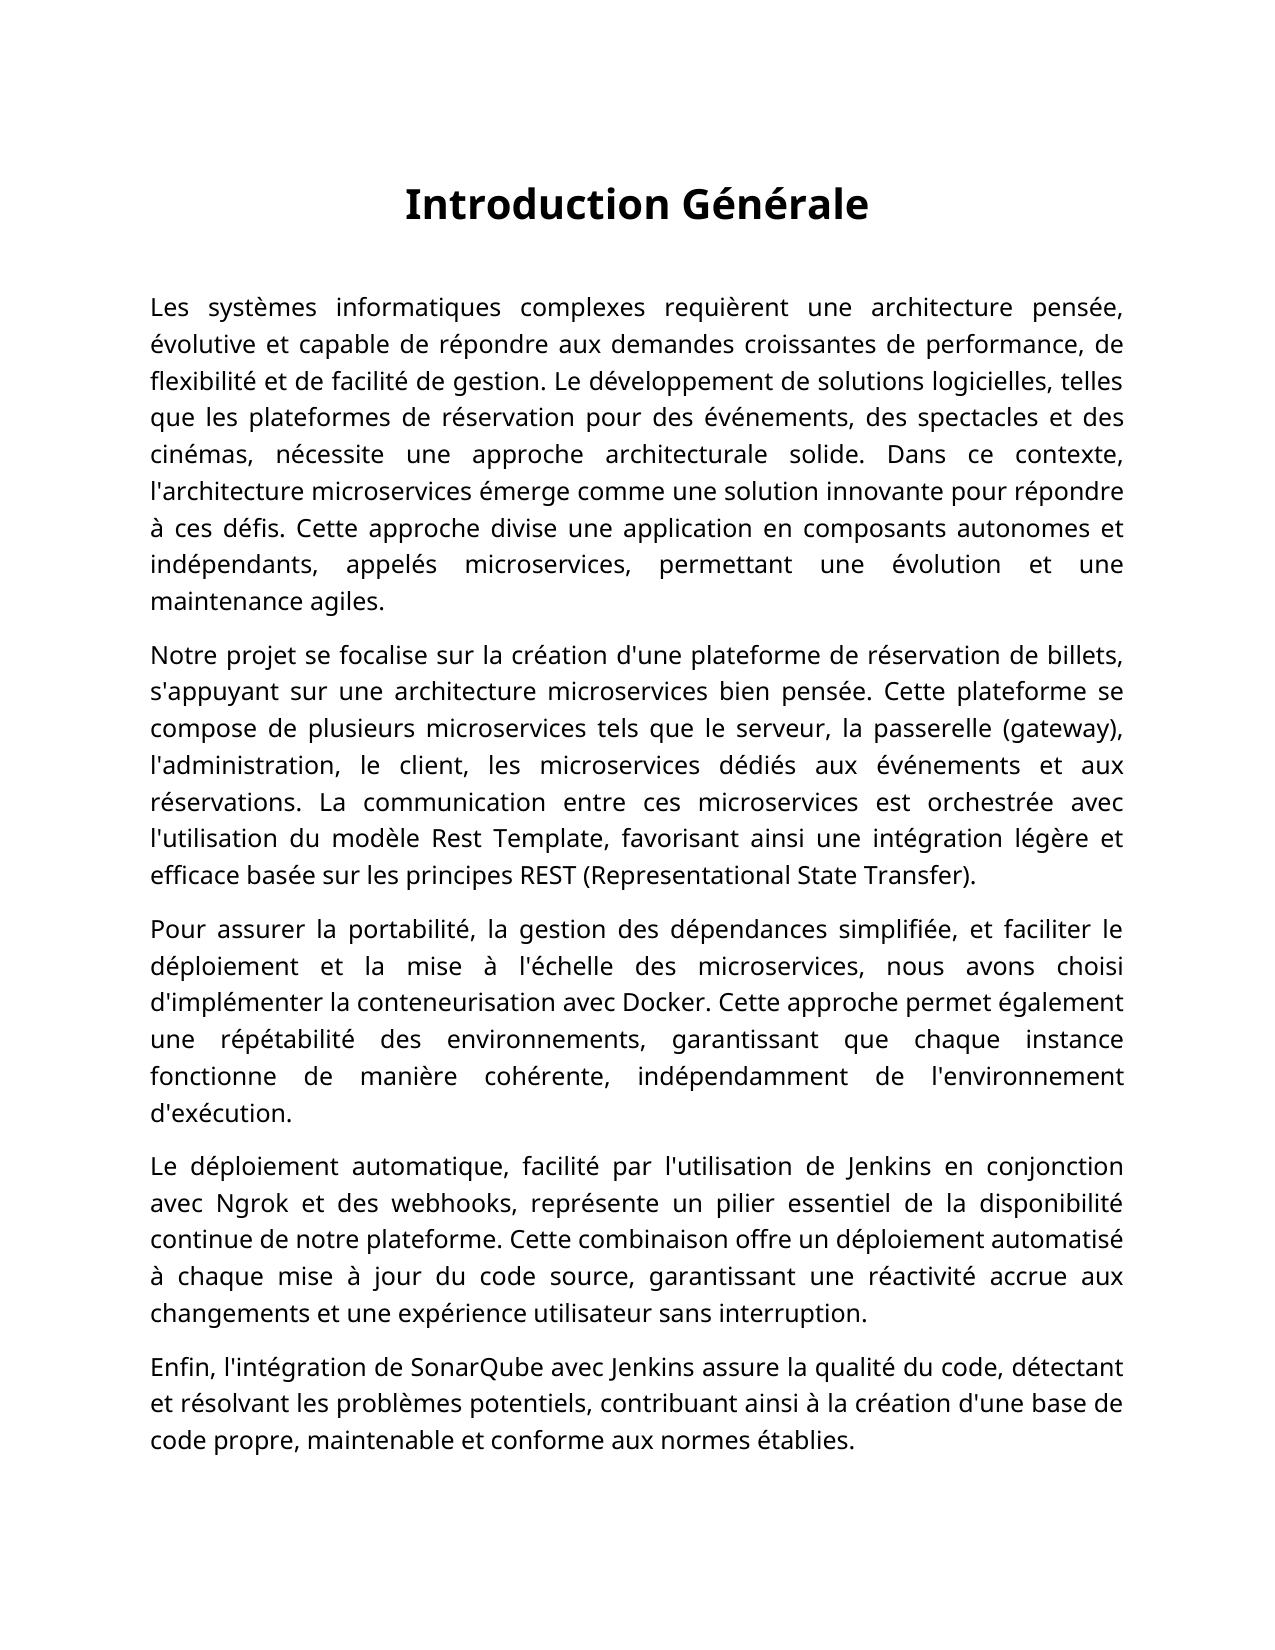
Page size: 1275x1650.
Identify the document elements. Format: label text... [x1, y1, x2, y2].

text Enfin, l'intégration de SonarQube avec Jenkins assure la qualité du code, détectant et résolvant les problèmes potentiels, contribuant ainsi à la création d'une base de code propre, maintenable et conforme aux normes établies. [150, 1349, 1125, 1457]
text Pour assurer la portabilité, la gestion des dépendances simplifiée, et faciliter le déploiement et la mise à l'échelle des microservices, nous avons choisi d'implémenter la conteneurisation avec Docker. Cette approche permet également une répétabilité des environnements, garantissant que chaque instance fonctionne de manière cohérente, indépendamment de l'environnement d'exécution. [150, 911, 1125, 1129]
text Notre projet se focalise sur la création d'une plateforme de réservation de billets, s'appuyant sur une architecture microservices bien pensée. Cette plateforme se compose de plusieurs microservices tels que le serveur, la passerelle (gateway), l'administration, le client, les microservices dédiés aux événements et aux réservations. La communication entre ces microservices est orchestrée avec l'utilisation du modèle Rest Template, favorisant ainsi une intégration légère et efficace basée sur les principes REST (Representational State Transfer). [150, 637, 1125, 892]
text Le déploiement automatique, facilité par l'utilisation de Jenkins en conjonction avec Ngrok et des webhooks, représente un pilier essentiel de la disponibilité continue de notre plateforme. Cette combinaison offre un déploiement automatisé à chaque mise à jour du code source, garantissant une réactivité accrue aux changements et une expérience utilisateur sans interruption. [150, 1149, 1125, 1330]
text Les systèmes informatiques complexes requièrent une architecture pensée, évolutive et capable de répondre aux demandes croissantes de performance, de flexibilité et de facilité de gestion. Le développement de solutions logicielles, telles que les plateformes de réservation pour des événements, des spectacles et des cinémas, nécessite une approche architecturale solide. Dans ce contexte, l'architecture microservices émerge comme une solution innovante pour répondre à ces défis. Cette approche divise une application en composants autonomes et indépendants, appelés microservices, permettant une évolution et une maintenance agiles. [150, 290, 1125, 618]
subtitle Introduction Générale [150, 175, 1125, 232]
